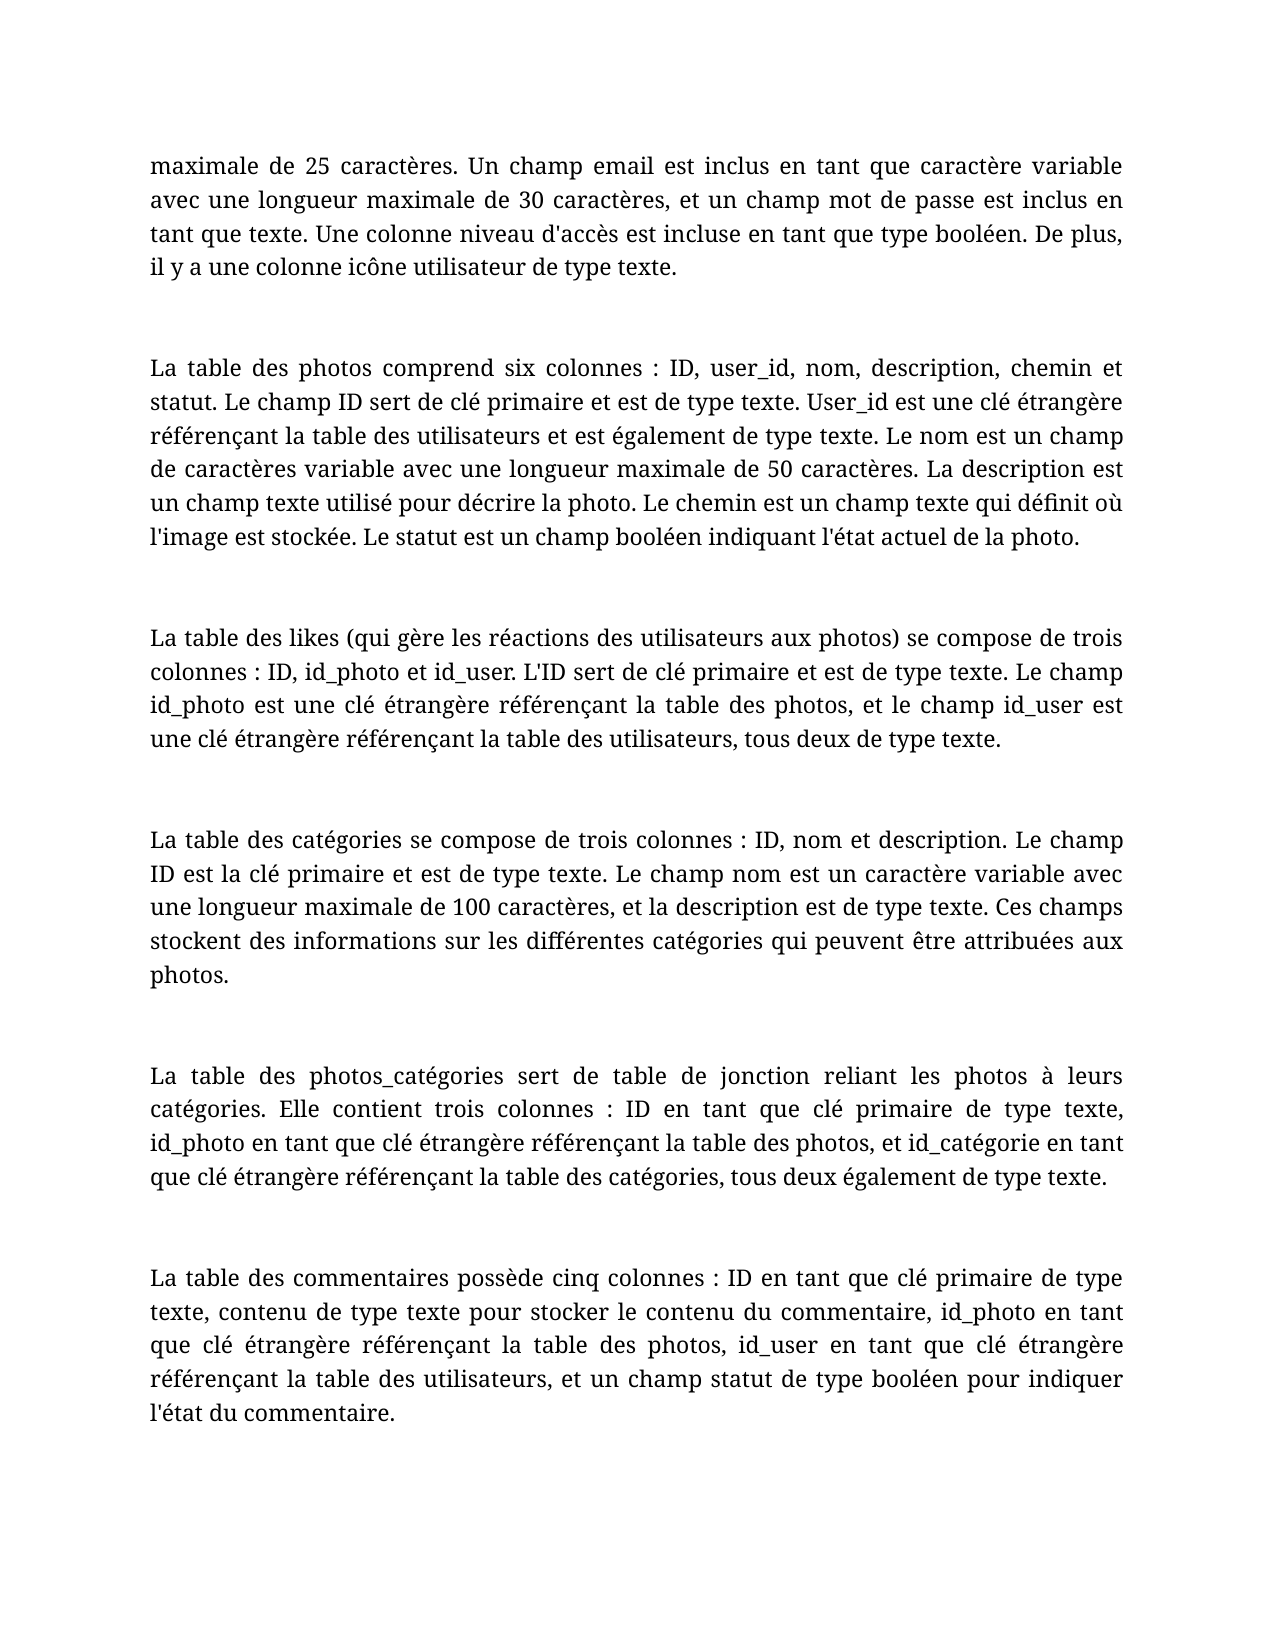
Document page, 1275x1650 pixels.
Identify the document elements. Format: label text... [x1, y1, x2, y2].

text La table des likes (qui gère les réactions des utilisateurs aux photos) se compose de trois colonnes : ID, id_photo et id_user. L'ID sert de clé primaire et est de type texte. Le champ id_photo est une clé étrangère référençant la table des photos, et le champ id_user est une clé étrangère référençant la table des utilisateurs, tous deux de type texte. [150, 622, 1125, 754]
text La table des catégories se compose de trois colonnes : ID, nom et description. Le champ ID est la clé primaire et est de type texte. Le champ nom est un caractère variable avec une longueur maximale de 100 caractères, et la description est de type texte. Ces champs stockent des informations sur les différentes catégories qui peuvent être attribuées aux photos. [150, 824, 1125, 990]
text La table des commentaires possède cinq colonnes : ID en tant que clé primaire de type texte, contenu de type texte pour stocker le contenu du commentaire, id_photo en tant que clé étrangère référençant la table des photos, id_user en tant que clé étrangère référençant la table des utilisateurs, et un champ statut de type booléen pour indiquer l'état du commentaire. [150, 1262, 1125, 1428]
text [150, 150, 1125, 282]
text La table des photos_catégories sert de table de jonction reliant les photos à leurs catégories. Elle contient trois colonnes : ID en tant que clé primaire de type texte, id_photo en tant que clé étrangère référençant la table des photos, et id_catégorie en tant que clé étrangère référençant la table des catégories, tous deux également de type texte. [150, 1059, 1125, 1192]
text La table des photos comprend six colonnes : ID, user_id, nom, description, chemin et statut. Le champ ID sert de clé primaire et est de type texte. User_id est une clé étrangère référençant la table des utilisateurs et est également de type texte. Le nom est un champ de caractères variable avec une longueur maximale de 50 caractères. La description est un champ texte utilisé pour décrire la photo. Le chemin est un champ texte qui définit où l'image est stockée. Le statut est un champ booléen indiquant l'état actuel de la photo. [150, 352, 1125, 552]
